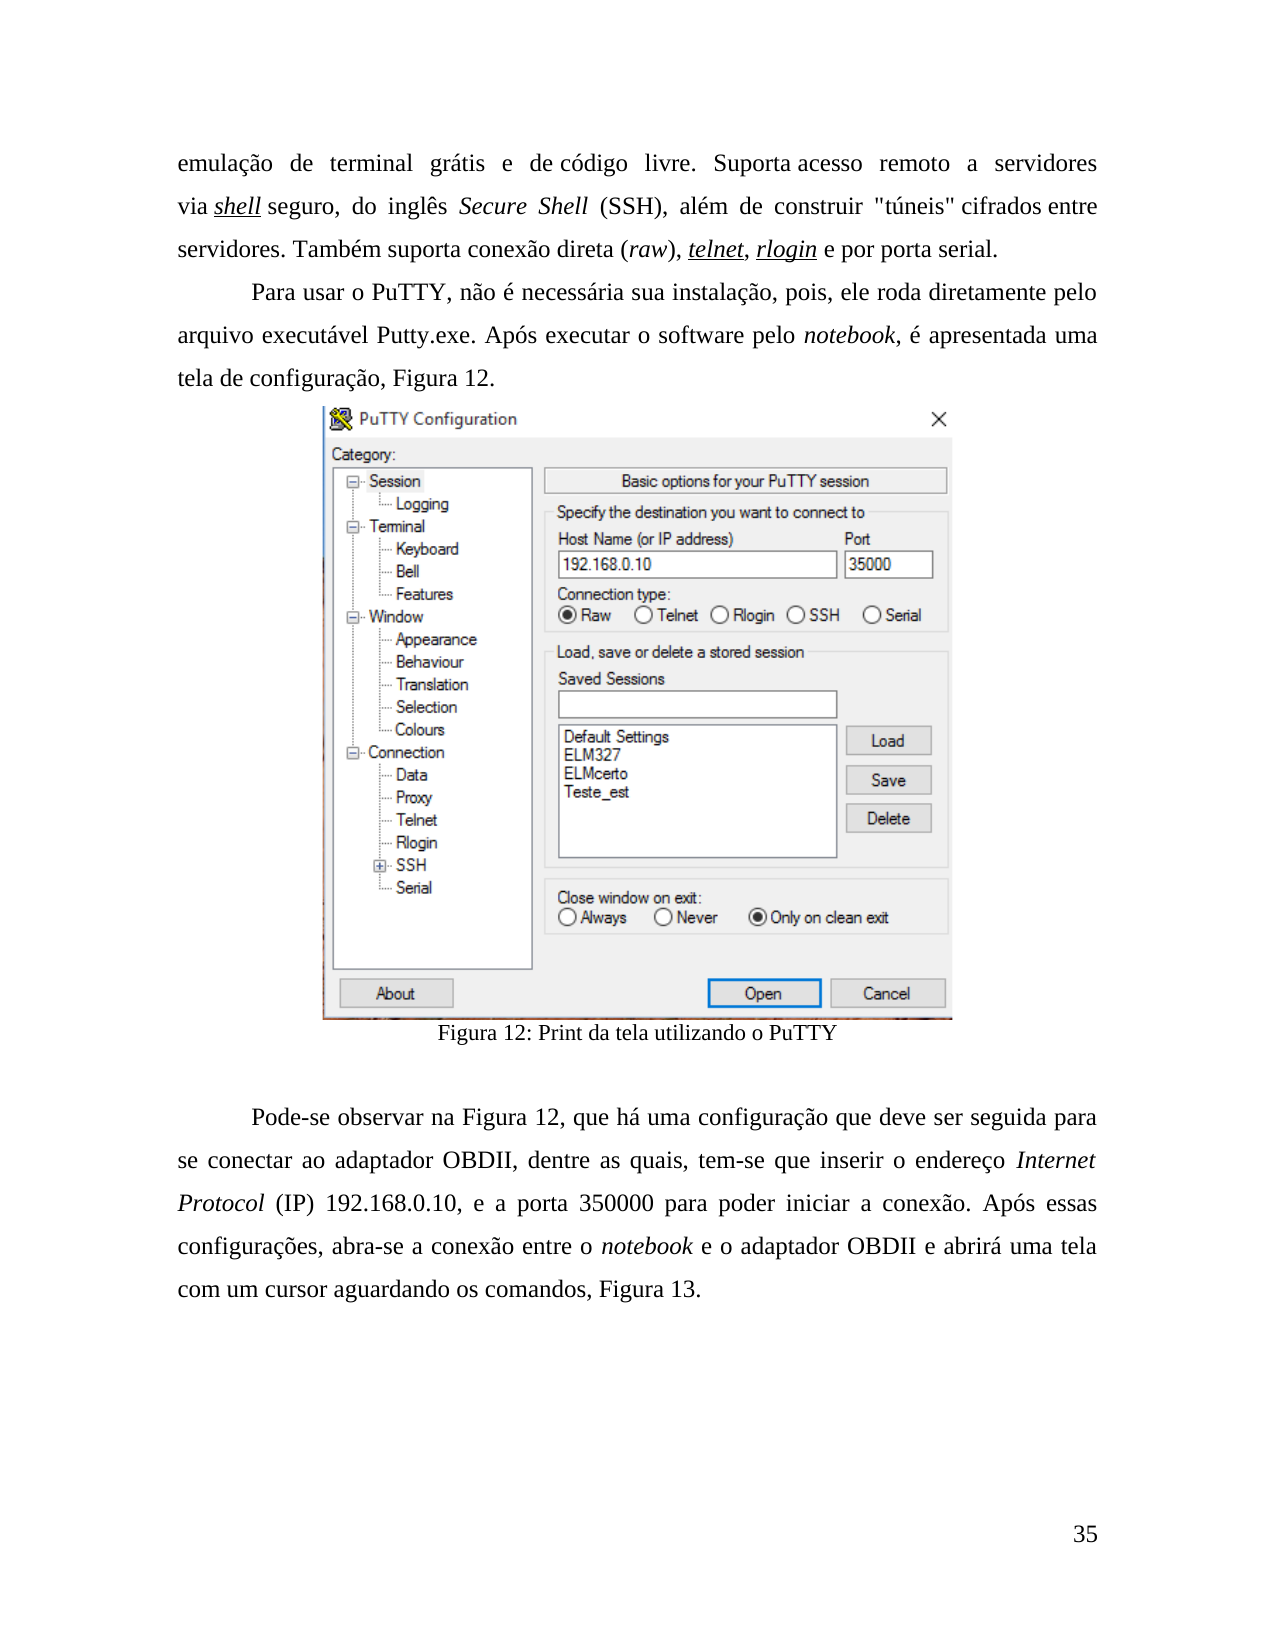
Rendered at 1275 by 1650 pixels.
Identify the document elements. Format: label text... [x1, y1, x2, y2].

text Para usar o PuTTY, não é necessária sua instalação, pois, ele roda diretamente pelo arquivo executável Putty.exe. Após executar o software pelo notebook, é apresentada uma tela de configuração, Figura 12. [177, 277, 1098, 320]
picture [322, 406, 953, 1020]
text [177, 148, 1098, 263]
text Figura 12: Print da tela utilizando o PuTTY [177, 1019, 1098, 1046]
text Para usar o PuTTY, não é necessária sua instalação, pois, ele roda diretamente pelo arquivo executável Putty.exe. Após executar o software pelo notebook, é apresentada uma tela de configuração, Figura 12. [177, 349, 1098, 392]
text Pode-se observar na Figura 12, que há uma configuração que deve ser seguida para se conectar ao adaptador OBDII, dentre as quais, tem-se que inserir o endereço Internet Protocol (IP) 192.168.0.10, e a porta 350000 para poder iniciar a conexão. Após essas configurações, abra-se a conexão entre o notebook e o adaptador OBDII e abrirá uma tela com um cursor aguardando os comandos, Figura 13. [177, 1102, 1098, 1303]
